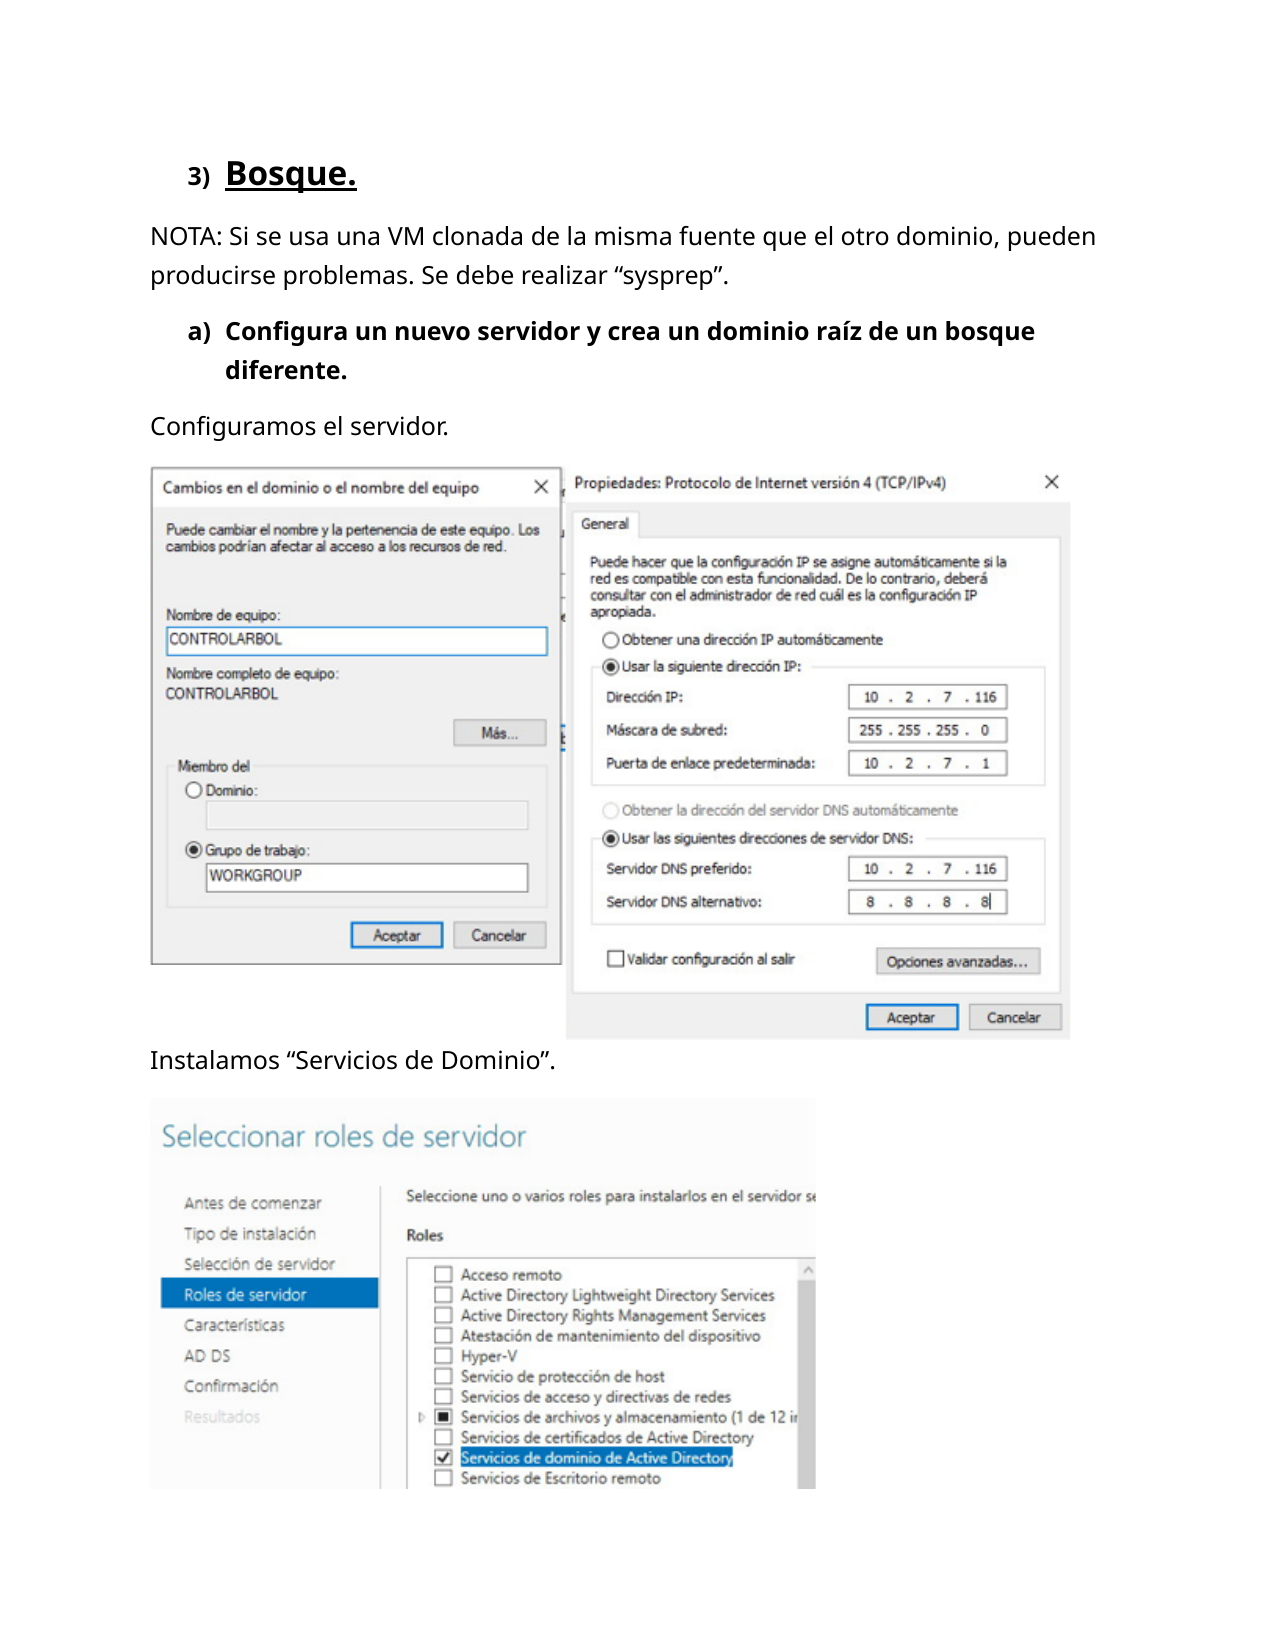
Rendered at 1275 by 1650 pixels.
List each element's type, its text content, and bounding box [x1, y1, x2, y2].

list Bosque. [187, 150, 1125, 195]
text Configuramos el servidor. [150, 409, 1125, 443]
picture [150, 464, 1071, 1040]
text Instalamos “Servicios de Dominio”. [150, 1042, 1125, 1076]
picture [150, 1098, 816, 1489]
list Configura un nuevo servidor y crea un dominio raíz de un bosque diferente. [187, 314, 1125, 387]
text NOTA: Si se usa una VM clonada de la misma fuente que el otro dominio, pueden producirse problemas. Se debe realizar “sysprep”. [150, 219, 1125, 292]
